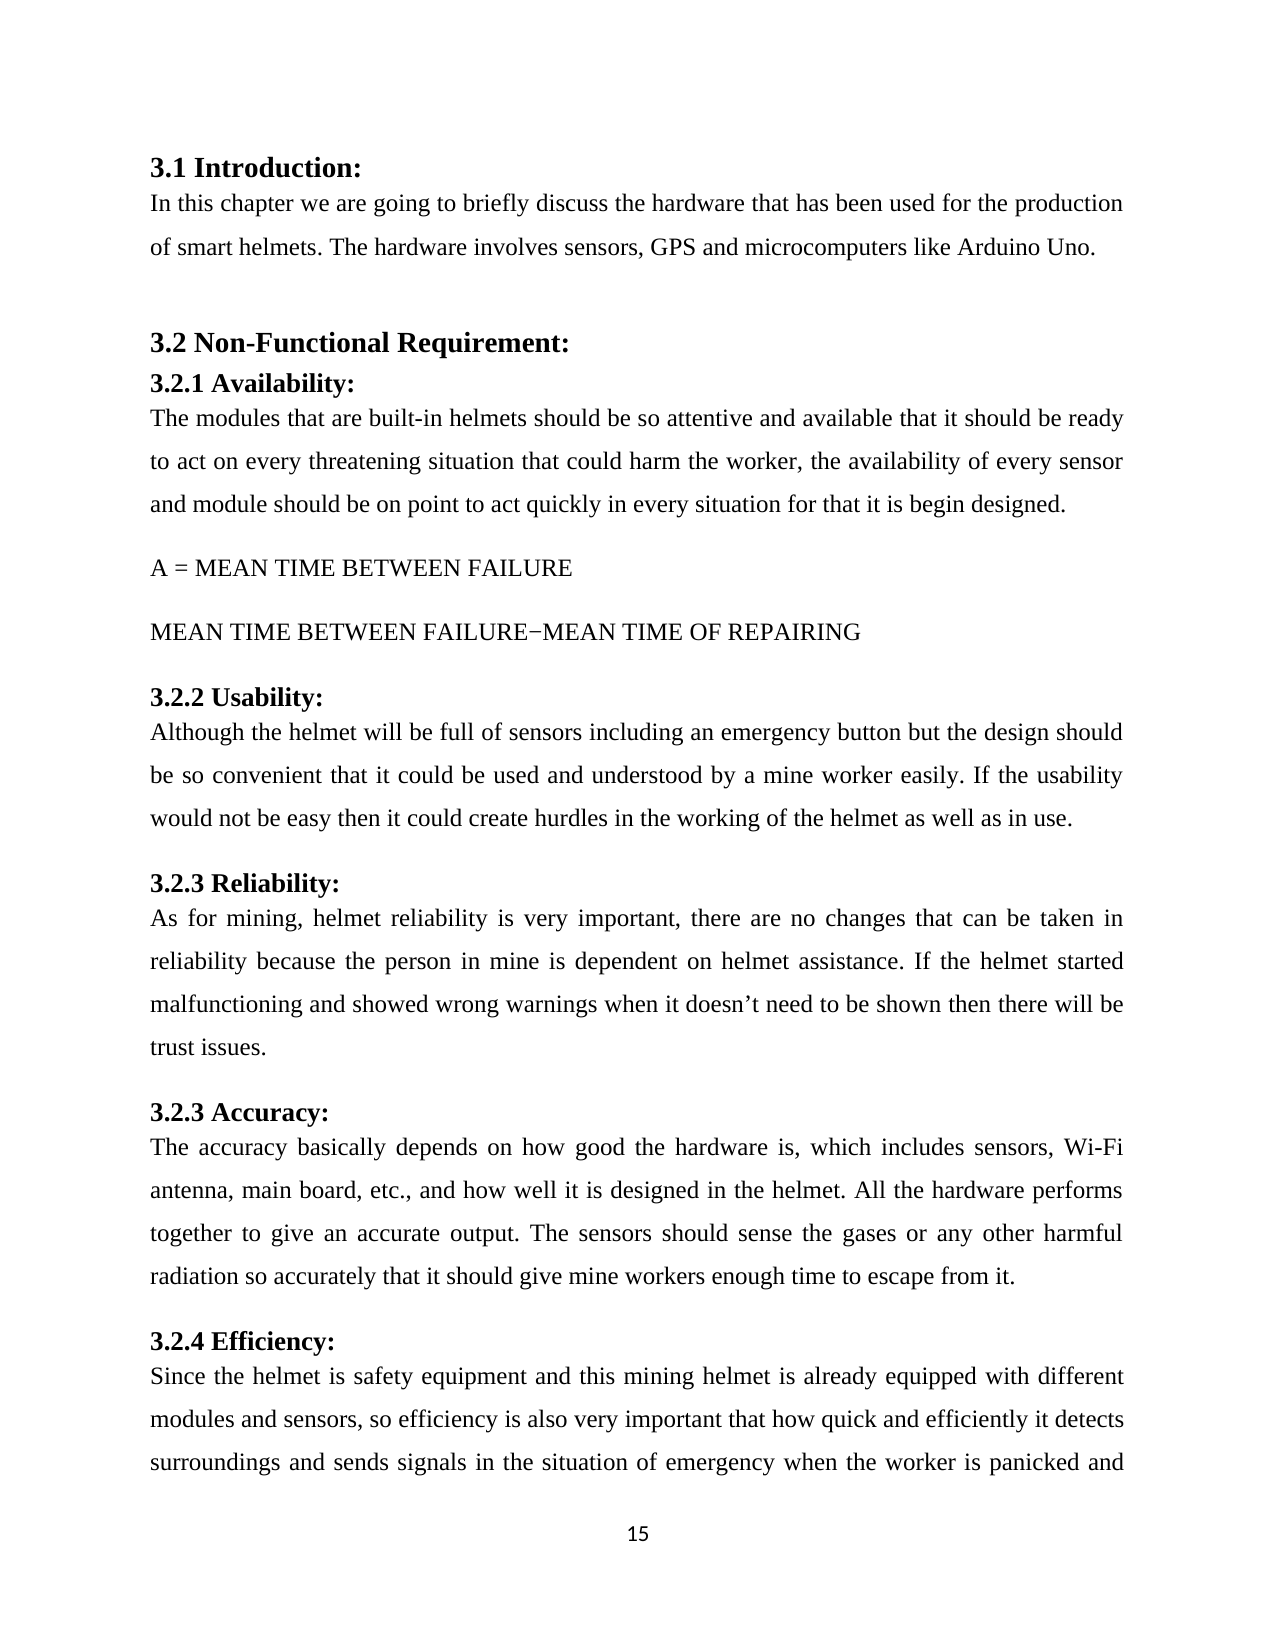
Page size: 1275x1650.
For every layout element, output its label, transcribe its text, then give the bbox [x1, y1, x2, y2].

subtitle 3.2.4 Efficiency: [150, 1325, 1125, 1357]
subtitle 3.2.1 Availability: [150, 367, 1125, 399]
subtitle 3.2.3 Reliability: [150, 867, 1125, 898]
subtitle 3.2 Non-Functional Requirement: [150, 325, 1125, 358]
text The modules that are built-in helmets should be so attentive and available that it should be ready to act on every threatening situation that could harm the worker, the availability of every sensor and module should be on point to act quickly in every situation for that it is begin designed. [150, 403, 1125, 518]
text The accuracy basically depends on how good the hardware is, which includes sensors, Wi-Fi antenna, main board, etc., and how well it is designed in the helmet. All the hardware performs together to give an accurate output. The sensors should sense the gases or any other harmful radiation so accurately that it should give mine workers enough time to escape from it. [150, 1132, 1125, 1290]
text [150, 1361, 1125, 1476]
text A = MEAN TIME BETWEEN FAILURE [150, 553, 1125, 582]
subtitle 3.1 Introduction: [150, 150, 1125, 183]
text Although the helmet will be full of sensors including an emergency button but the design should be so convenient that it could be used and understood by a mine worker easily. If the usability would not be easy then it could create hurdles in the working of the helmet as well as in use. [150, 717, 1125, 832]
subtitle 3.2.3 Accuracy: [150, 1096, 1125, 1127]
text As for mining, helmet reliability is very important, there are no changes that can be taken in reliability because the person in mine is dependent on helmet assistance. If the helmet started malfunctioning and showed wrong warnings when it doesn’t need to be shown then there will be trust issues. [150, 903, 1125, 1061]
subtitle 3.2.2 Usability: [150, 681, 1125, 712]
text In this chapter we are going to briefly discuss the hardware that has been used for the production of smart helmets. The hardware involves sensors, GPS and microcomputers like Arduino Uno. [150, 188, 1125, 260]
